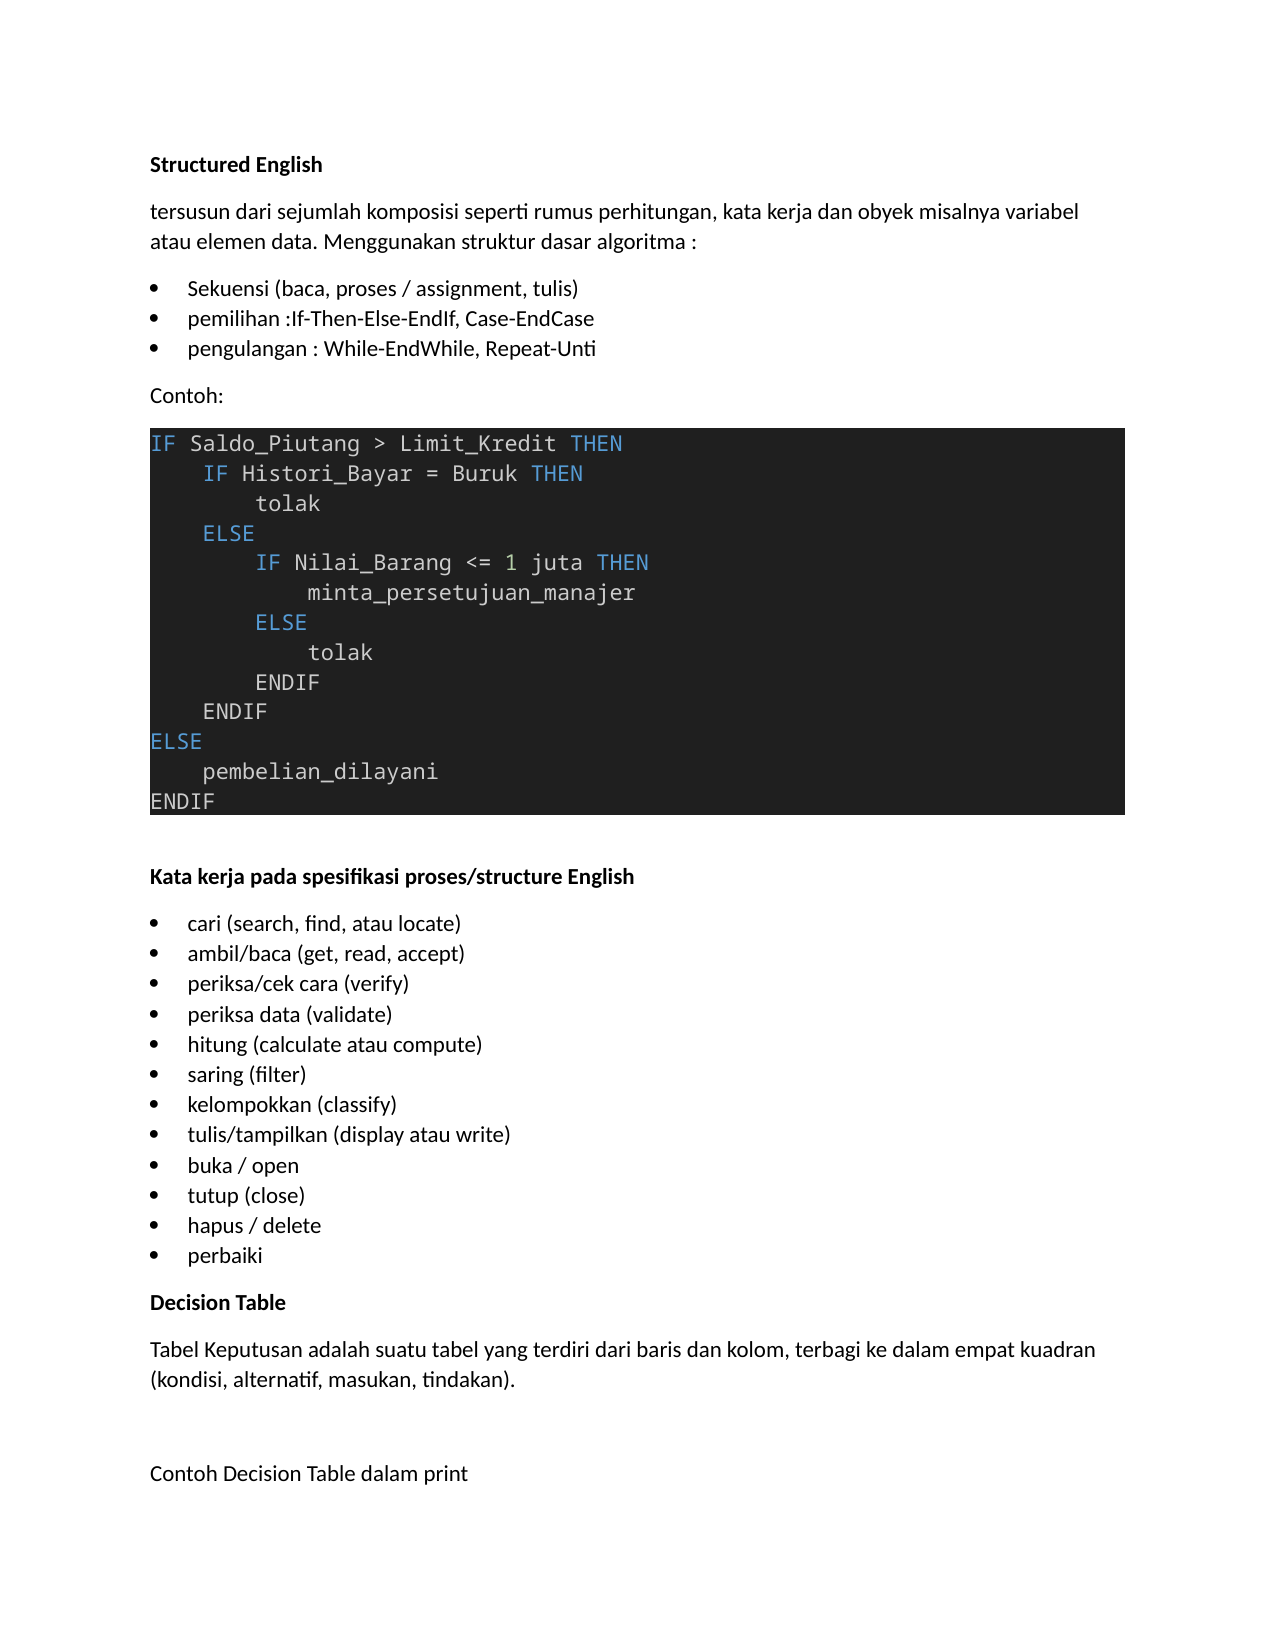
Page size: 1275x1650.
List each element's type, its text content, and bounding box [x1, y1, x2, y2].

list tulis/tampilkan (display atau write) [150, 1121, 1125, 1149]
list pemilihan :If-Then-Else-EndIf, Case-EndCase [150, 304, 1125, 332]
text IF Saldo_Piutang > Limit_Kredit THEN [150, 428, 1125, 458]
list hitung (calculate atau compute) [150, 1030, 1125, 1058]
list perbaiki [150, 1241, 1125, 1269]
text Structured English [150, 150, 1125, 178]
text tolak [150, 488, 1125, 517]
text Contoh Decision Table dalam print [150, 1459, 1125, 1487]
text Tabel Keputusan adalah suatu tabel yang terdiri dari baris dan kolom, terbagi ke dalam empat kuadran (kondisi, alternatif, masukan, tindakan). [150, 1335, 1125, 1393]
text Contoh: [150, 381, 1125, 409]
text ELSE [150, 726, 1125, 756]
text pembelian_dilayani [150, 756, 1125, 786]
list saring (filter) [150, 1060, 1125, 1088]
text ENDIF [150, 666, 1125, 696]
text Kata kerja pada spesifikasi proses/structure English [150, 862, 1125, 890]
text ENDIF [150, 786, 1125, 815]
text IF Histori_Bayar = Buruk THEN [150, 458, 1125, 488]
text ELSE [150, 607, 1125, 637]
list periksa data (validate) [150, 1000, 1125, 1028]
text tersusun dari sejumlah komposisi seperti rumus perhitungan, kata kerja dan obyek misalnya variabel atau elemen data. Menggunakan struktur dasar algoritma : [150, 197, 1125, 255]
list buka / open [150, 1151, 1125, 1179]
text ENDIF [150, 696, 1125, 726]
text IF Nilai_Barang <= 1 juta THEN [150, 547, 1125, 577]
list cari (search, find, atau locate) [150, 909, 1125, 937]
text minta_persetujuan_manajer [150, 577, 1125, 607]
list kelompokkan (classify) [150, 1090, 1125, 1118]
list hapus / delete [150, 1211, 1125, 1239]
text ELSE [150, 517, 1125, 547]
list periksa/cek cara (verify) [150, 969, 1125, 998]
list Sekuensi (baca, proses / assignment, tulis) [150, 274, 1125, 302]
text tolak [150, 637, 1125, 666]
text Decision Table [150, 1288, 1125, 1316]
list ambil/baca (get, read, accept) [150, 939, 1125, 967]
list tutup (close) [150, 1181, 1125, 1209]
list pengulangan : While-EndWhile, Repeat-Unti [150, 334, 1125, 362]
